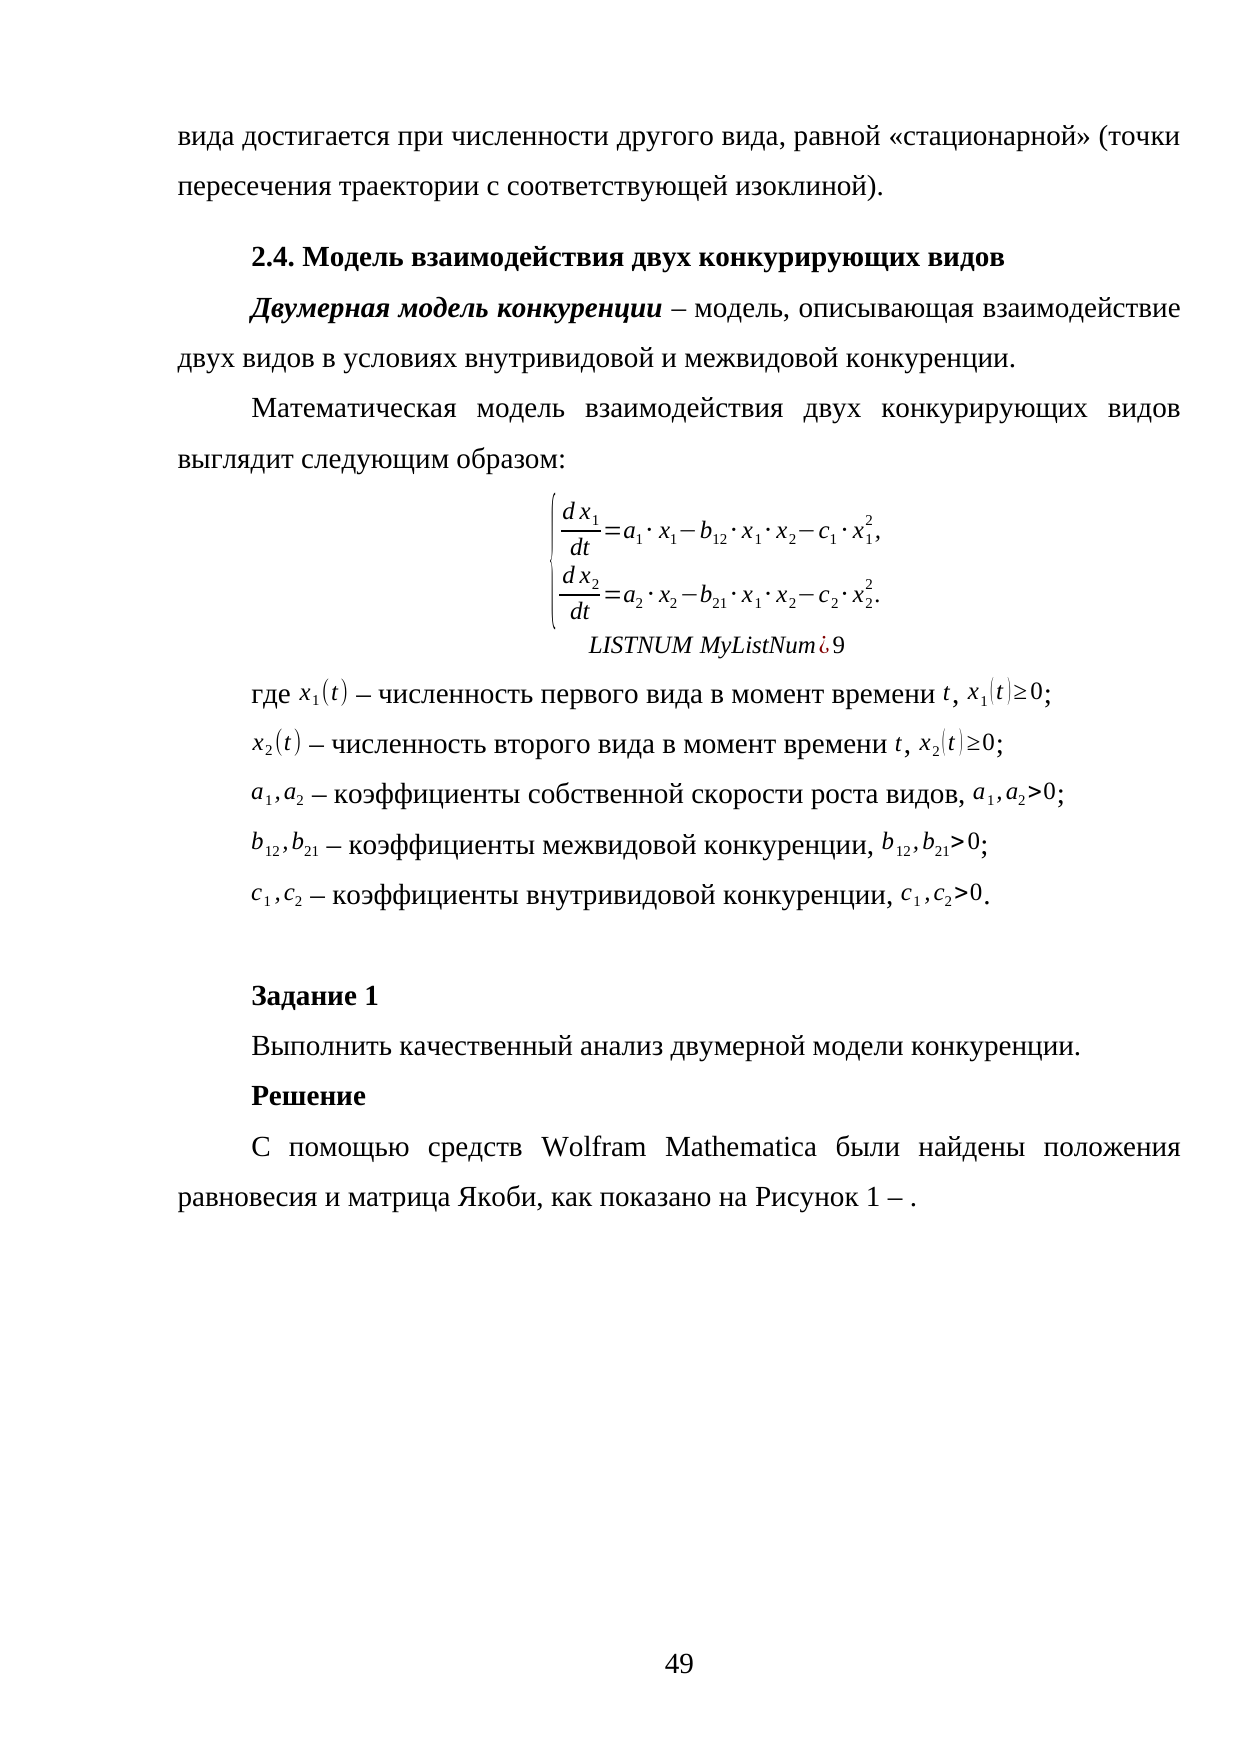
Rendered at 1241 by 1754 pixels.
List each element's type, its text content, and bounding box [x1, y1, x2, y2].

text – коэффициенты межвидовой конкуренции, ; [177, 827, 1181, 861]
text – коэффициенты внутривидовой конкуренции, . [177, 877, 1181, 911]
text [177, 118, 1181, 202]
text С помощью средств Wolfram Mathematica были найдены положения равновесия и матрица Якоби, как показано на рисунке 34. [177, 1129, 1181, 1213]
text Решение [177, 1078, 1181, 1112]
subtitle Модель взаимодействия двух конкурирующих видов [177, 239, 1181, 273]
text Задание 1 [177, 978, 1181, 1011]
text Выполнить качественный анализ двумерной модели конкуренции. [177, 1028, 1181, 1062]
text где – численность первого вида в момент времени , ; [177, 676, 1181, 709]
text – коэффициенты собственной скорости роста видов, ; [177, 777, 1181, 810]
text – численность второго вида в момент времени , ; [177, 726, 1181, 760]
text Двумерная модель конкуренции – модель, описывающая взаимодействие двух видов в условиях внутривидовой и межвидовой конкуренции. [177, 290, 1181, 374]
text Математическая модель взаимодействия двух конкурирующих видов выглядит следующим образом: [177, 391, 1181, 474]
